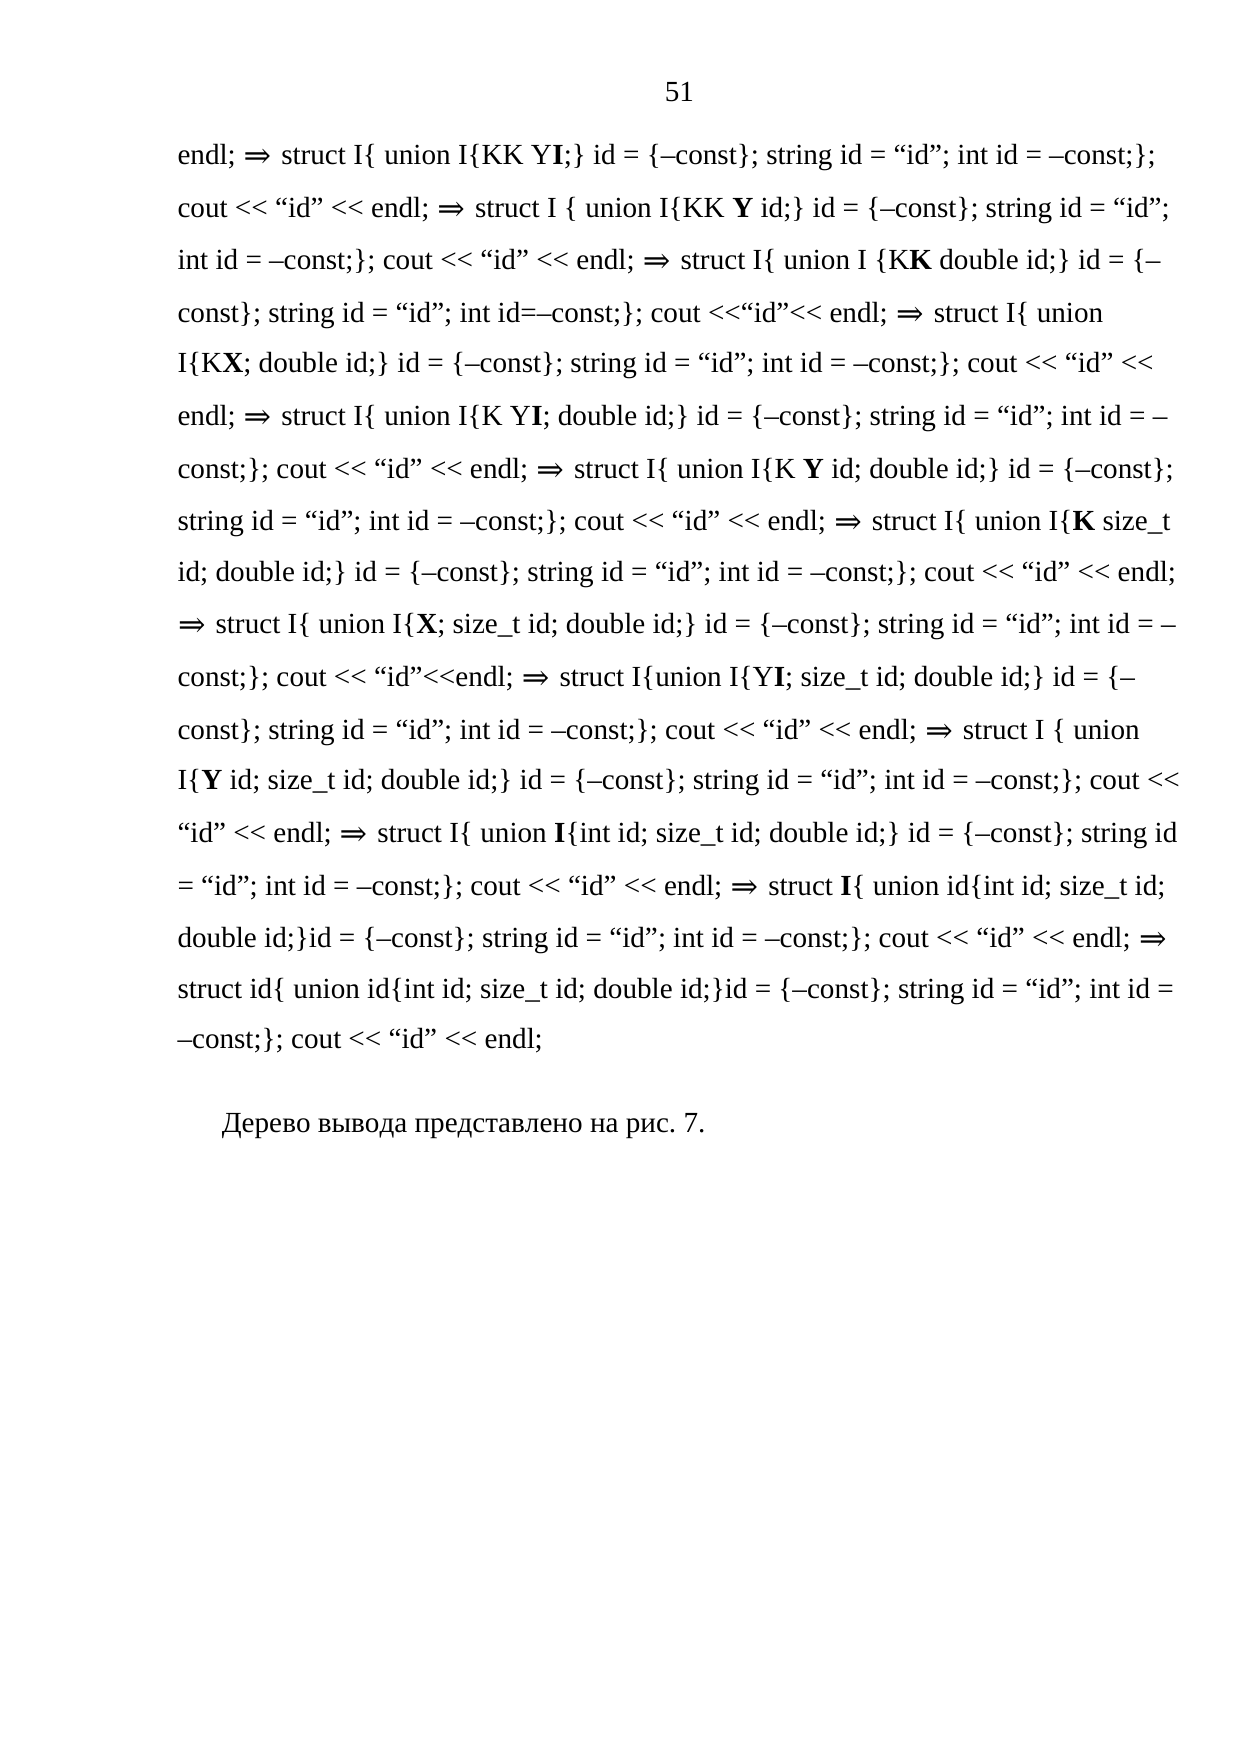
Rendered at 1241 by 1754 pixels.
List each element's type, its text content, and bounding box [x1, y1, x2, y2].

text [177, 135, 1181, 1054]
text Дерево вывода представлено на рис. 7. [177, 1105, 1181, 1138]
